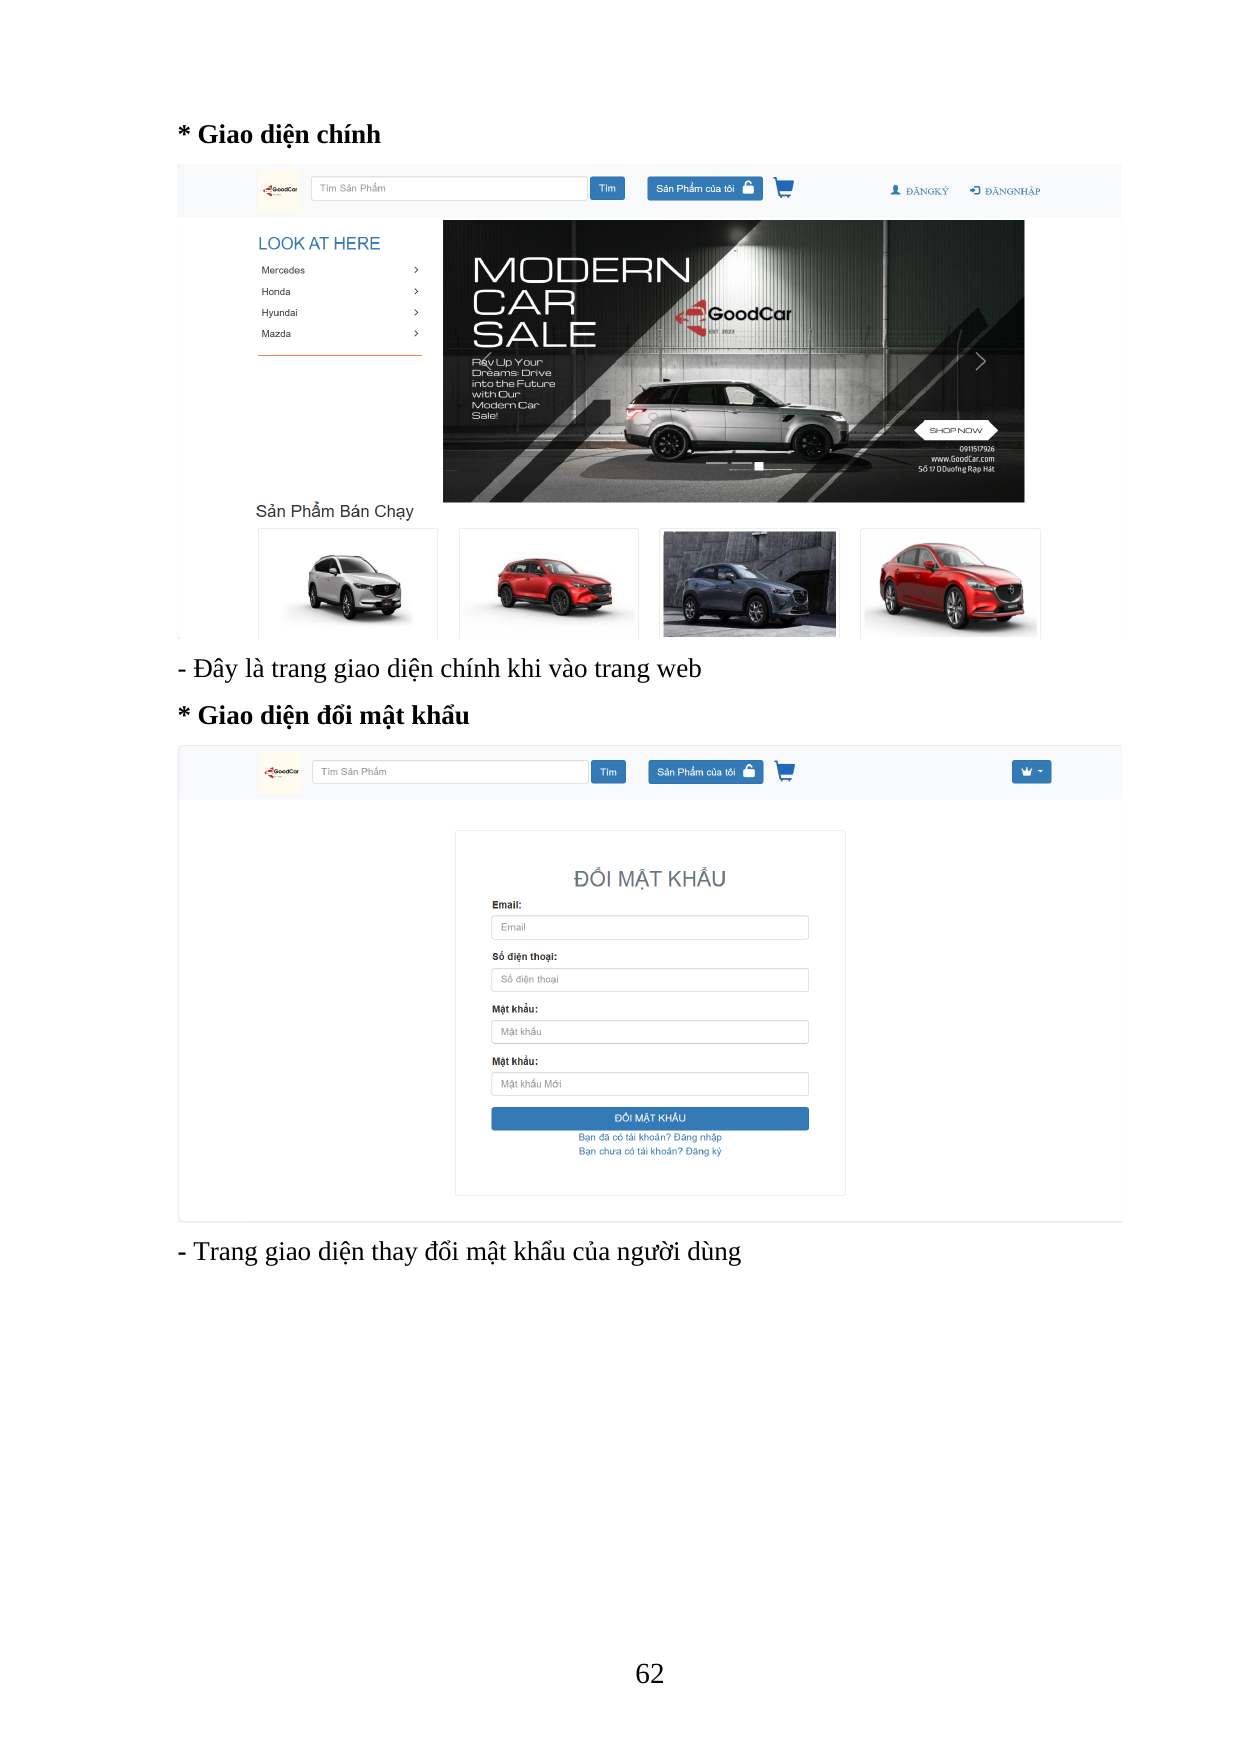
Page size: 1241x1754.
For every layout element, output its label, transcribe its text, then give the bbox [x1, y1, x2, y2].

text * Giao diện chính [177, 118, 1122, 149]
picture [177, 745, 1123, 1223]
text * Giao diện đổi mật khẩu [177, 699, 1122, 730]
text - Đây là trang giao diện chính khi vào trang web [177, 652, 1122, 683]
picture [177, 164, 1123, 639]
text - Trang giao diện thay đổi mật khẩu của người dùng [177, 1236, 1122, 1267]
